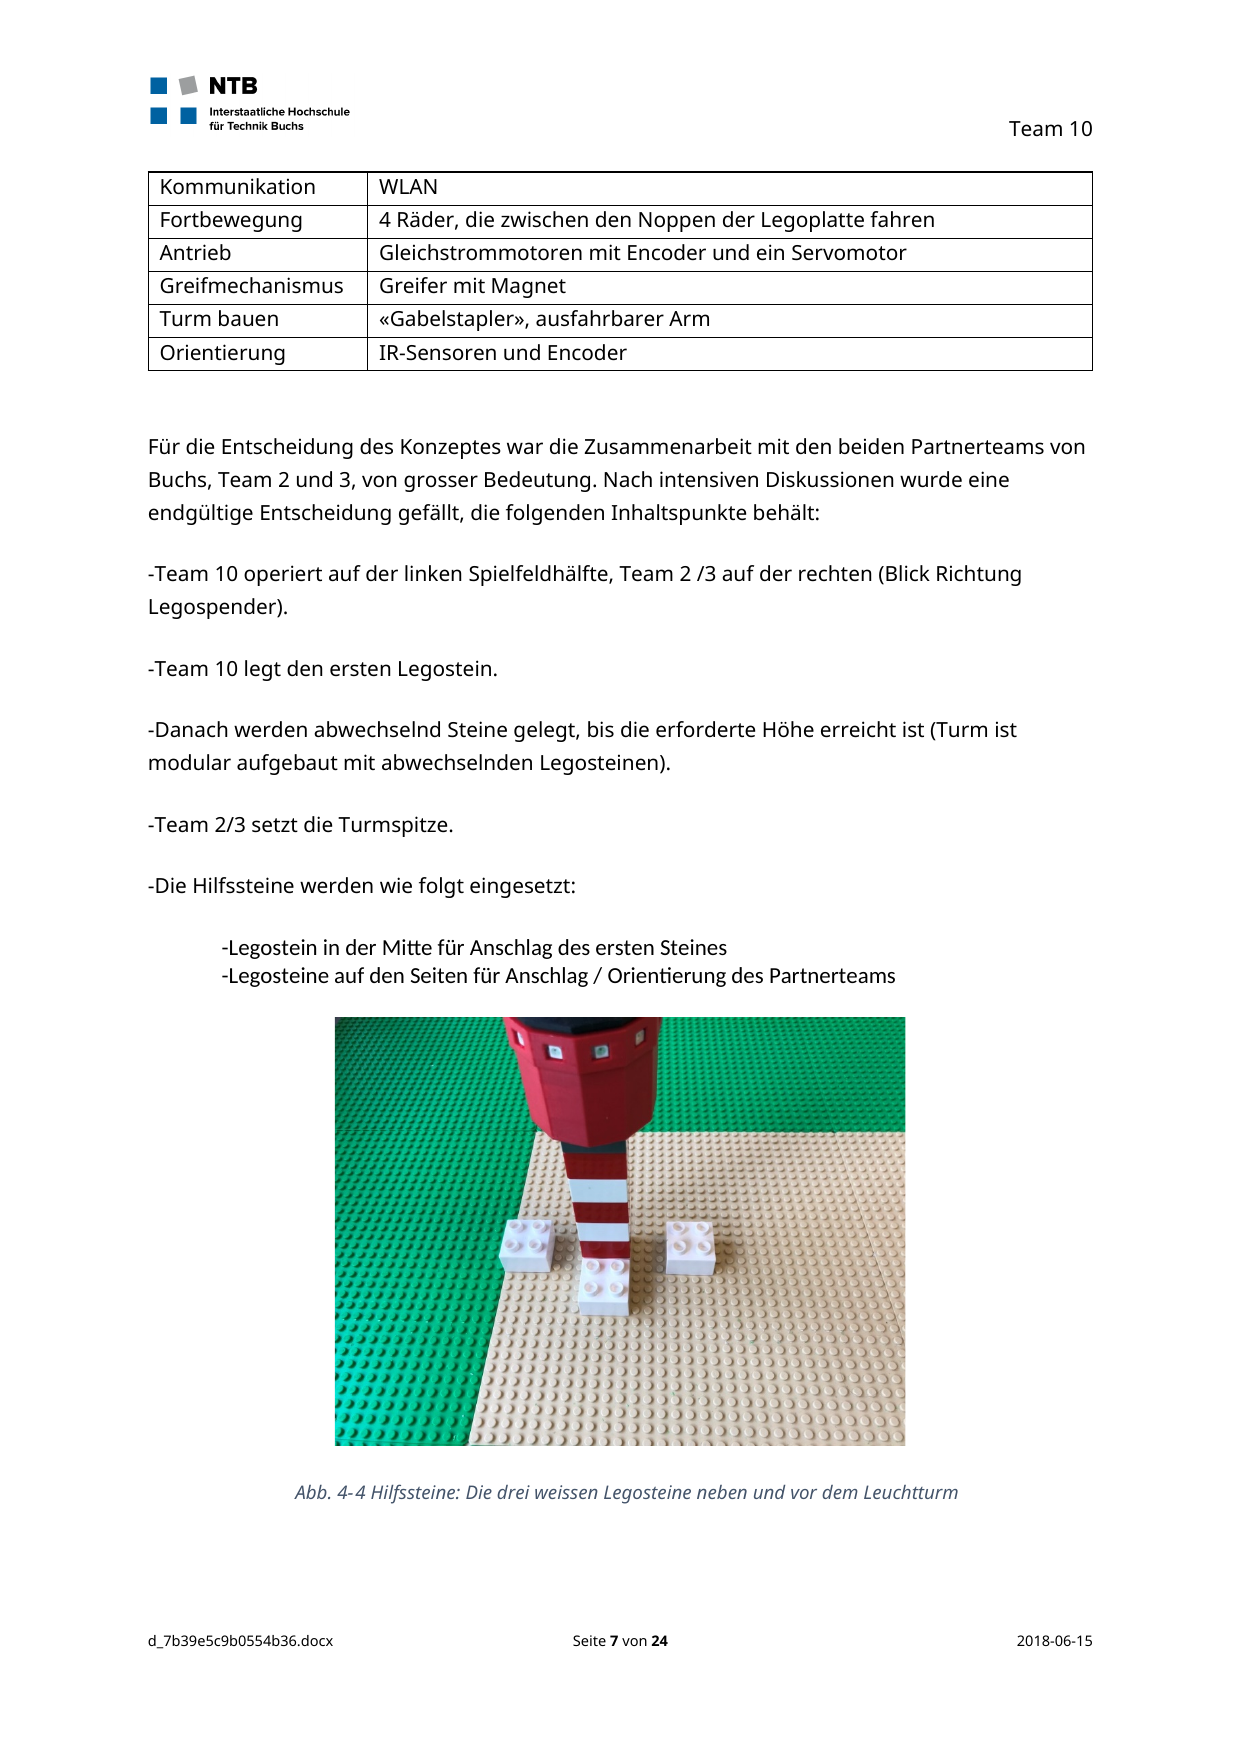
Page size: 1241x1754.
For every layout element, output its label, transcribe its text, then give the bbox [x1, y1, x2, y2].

table_cell Greifer mit Magnet [368, 272, 1092, 303]
picture [334, 1017, 906, 1446]
table_cell 4 Räder, die zwischen den Noppen der Legoplatte fahren [368, 206, 1092, 237]
text Für die Entscheidung des Konzeptes war die Zusammenarbeit mit den beiden Partnerteams von Buchs, Team 2 und 3, von grosser Bedeutung. Nach intensiven Diskussionen wurde eine endgültige Entscheidung gefällt, die folgenden Inhaltspunkte behält: [148, 432, 1093, 526]
table_cell Antrieb [149, 239, 367, 271]
table_cell Gleichstrommotoren mit Encoder und ein Servomotor [368, 239, 1092, 271]
table_cell Turm bauen [149, 305, 367, 337]
text -Danach werden abwechselnd Steine gelegt, bis die erforderte Höhe erreicht ist (Turm ist modular aufgebaut mit abwechselnden Legosteinen). [148, 716, 1093, 777]
table_cell Kommunikation [149, 173, 367, 204]
table_cell WLAN [368, 173, 1092, 204]
text -Legosteine auf den Seiten für Anschlag / Orientierung des Partnerteams [148, 961, 1093, 989]
table_cell IR-Sensoren und Encoder [368, 338, 1092, 369]
table_cell «Gabelstapler», ausfahrbarer Arm [368, 305, 1092, 337]
text -Team 2/3 setzt die Turmspitze. [148, 810, 1093, 838]
table_cell Orientierung [149, 338, 367, 369]
text -Team 10 operiert auf der linken Spielfeldhälfte, Team 2 /3 auf der rechten (Blick Richtung Legospender). [148, 559, 1093, 620]
picture [147, 73, 355, 137]
text -Die Hilfssteine werden wie folgt eingesetzt: [148, 872, 1093, 900]
text -Legostein in der Mitte für Anschlag des ersten Steines [148, 933, 1093, 961]
text -Team 10 legt den ersten Legostein. [148, 654, 1093, 682]
table_cell Greifmechanismus [149, 272, 367, 303]
table_cell Fortbewegung [149, 206, 367, 237]
